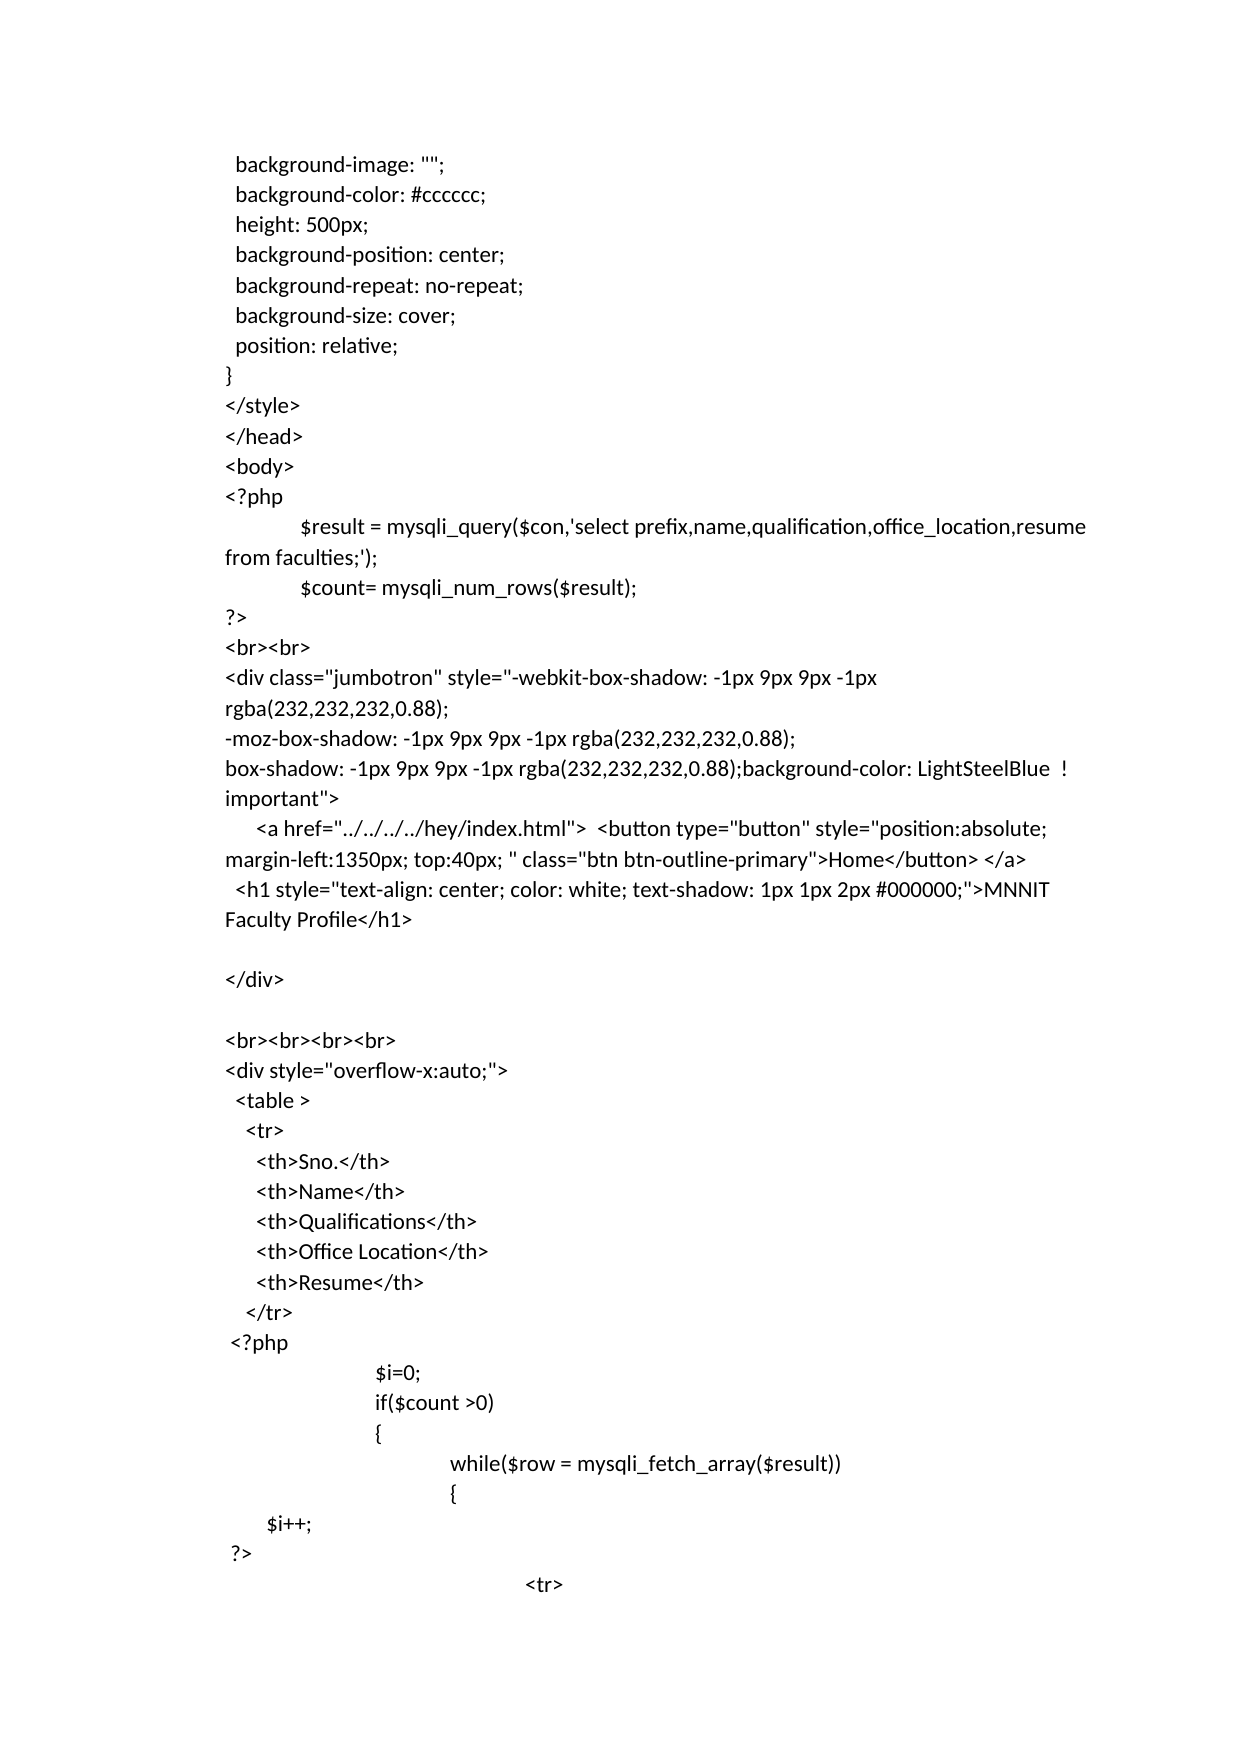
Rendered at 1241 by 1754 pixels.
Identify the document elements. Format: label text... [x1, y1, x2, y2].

list <th>Office Location</th> [225, 1237, 1090, 1266]
list $i=0; [225, 1358, 1090, 1386]
list </div> [225, 966, 1090, 994]
list <?php [225, 482, 1090, 510]
list ?> [225, 1539, 1090, 1568]
list <div class="jumbotron" style="-webkit-box-shadow: -1px 9px 9px -1px rgba(232,232,232,0.88); [225, 663, 1090, 722]
list <th>Resume</th> [225, 1268, 1090, 1296]
list <table > [225, 1086, 1090, 1114]
list <?php [225, 1328, 1090, 1356]
list $count= mysqli_num_rows($result); [225, 573, 1090, 601]
list <a href="../../../../hey/index.html"> <button type="button" style="position:absolute; margin-left:1350px; top:40px; " class="btn btn-outline-primary">Home</button> </a> [225, 814, 1090, 873]
list <div style="overflow-x:auto;"> [225, 1056, 1090, 1084]
list <th>Sno.</th> [225, 1147, 1090, 1175]
list <th>Qualifications</th> [225, 1207, 1090, 1235]
list <br><br><br><br> [225, 1026, 1090, 1054]
list <tr> [225, 1570, 1090, 1598]
list { [225, 1419, 1090, 1447]
list background-image: ""; [225, 150, 1090, 178]
list background-size: cover; [225, 301, 1090, 329]
list <br><br> [225, 633, 1090, 661]
list height: 500px; [225, 210, 1090, 238]
list <tr> [225, 1117, 1090, 1145]
list </head> [225, 422, 1090, 450]
list background-position: center; [225, 241, 1090, 269]
list </tr> [225, 1298, 1090, 1326]
list $result = mysqli_query($con,'select prefix,name,qualification,office_location,resume from faculties;'); [225, 512, 1090, 571]
list <h1 style="text-align: center; color: white; text-shadow: 1px 1px 2px #000000;">MNNIT Faculty Profile</h1> [225, 875, 1090, 933]
list $i++; [225, 1509, 1090, 1537]
list ?> [225, 603, 1090, 631]
list background-repeat: no-repeat; [225, 271, 1090, 299]
list while($row = mysqli_fetch_array($result)) [225, 1449, 1090, 1477]
list } [225, 361, 1090, 389]
list if($count >0) [225, 1388, 1090, 1417]
list <body> [225, 452, 1090, 480]
list box-shadow: -1px 9px 9px -1px rgba(232,232,232,0.88);background-color: LightSteelBlue !important"> [225, 754, 1090, 812]
list <th>Name</th> [225, 1177, 1090, 1205]
list position: relative; [225, 331, 1090, 359]
list background-color: #cccccc; [225, 180, 1090, 208]
list </style> [225, 392, 1090, 420]
list -moz-box-shadow: -1px 9px 9px -1px rgba(232,232,232,0.88); [225, 724, 1090, 752]
list { [225, 1479, 1090, 1507]
